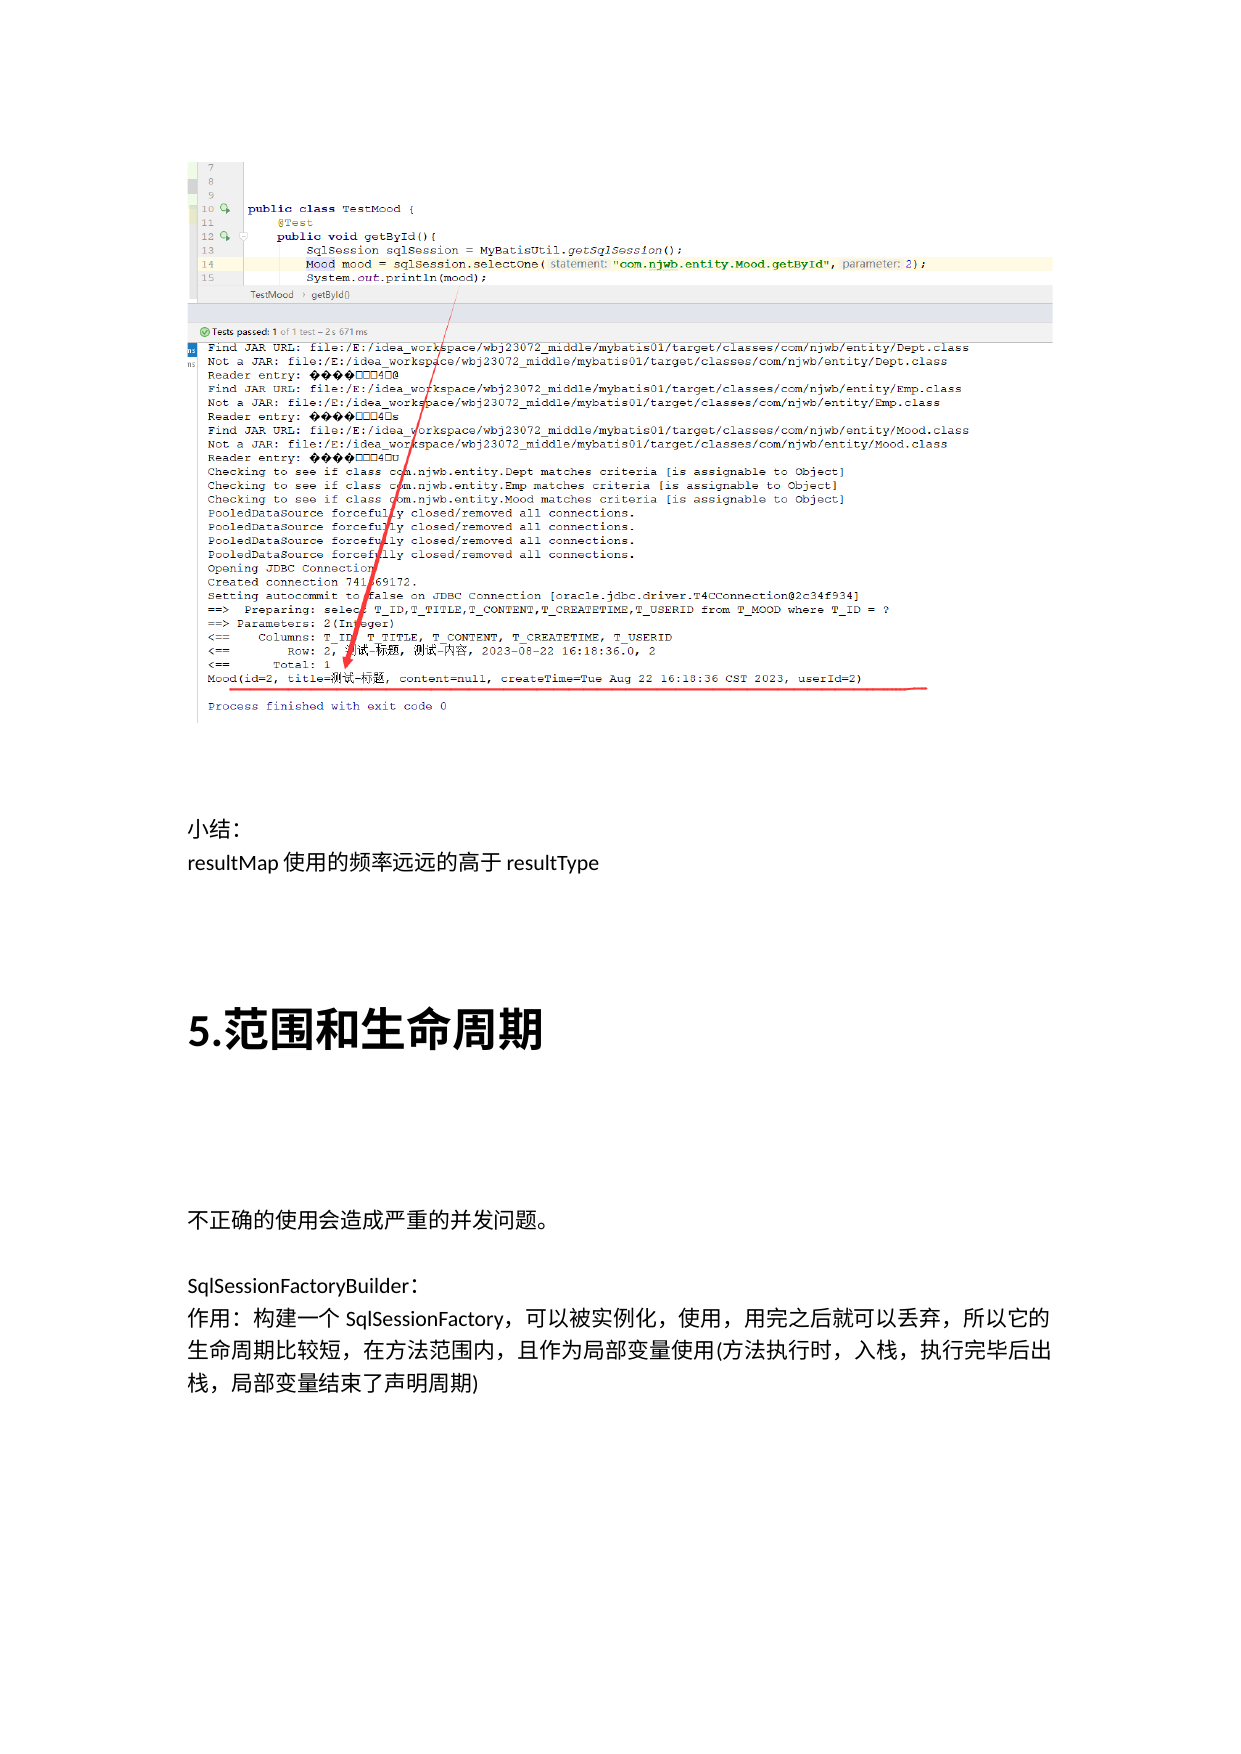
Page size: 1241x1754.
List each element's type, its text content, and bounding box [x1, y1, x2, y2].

text 小结： [187, 812, 1053, 844]
text SqlSessionFactoryBuilder： [187, 1268, 1053, 1300]
text resultMap使用的频率远远的高于resultType [187, 844, 1053, 877]
text 不正确的使用会造成严重的并发问题。 [187, 1203, 1053, 1235]
picture [187, 162, 1053, 723]
subtitle 5.范围和生命周期 [187, 977, 1053, 1075]
text 作用：构建一个SqlSessionFactory，可以被实例化，使用，用完之后就可以丢弃，所以它的生命周期比较短，在方法范围内，且作为局部变量使用(方法执行时，入栈，执行完毕后出栈，局部变量结束了声明周期) [187, 1300, 1053, 1398]
